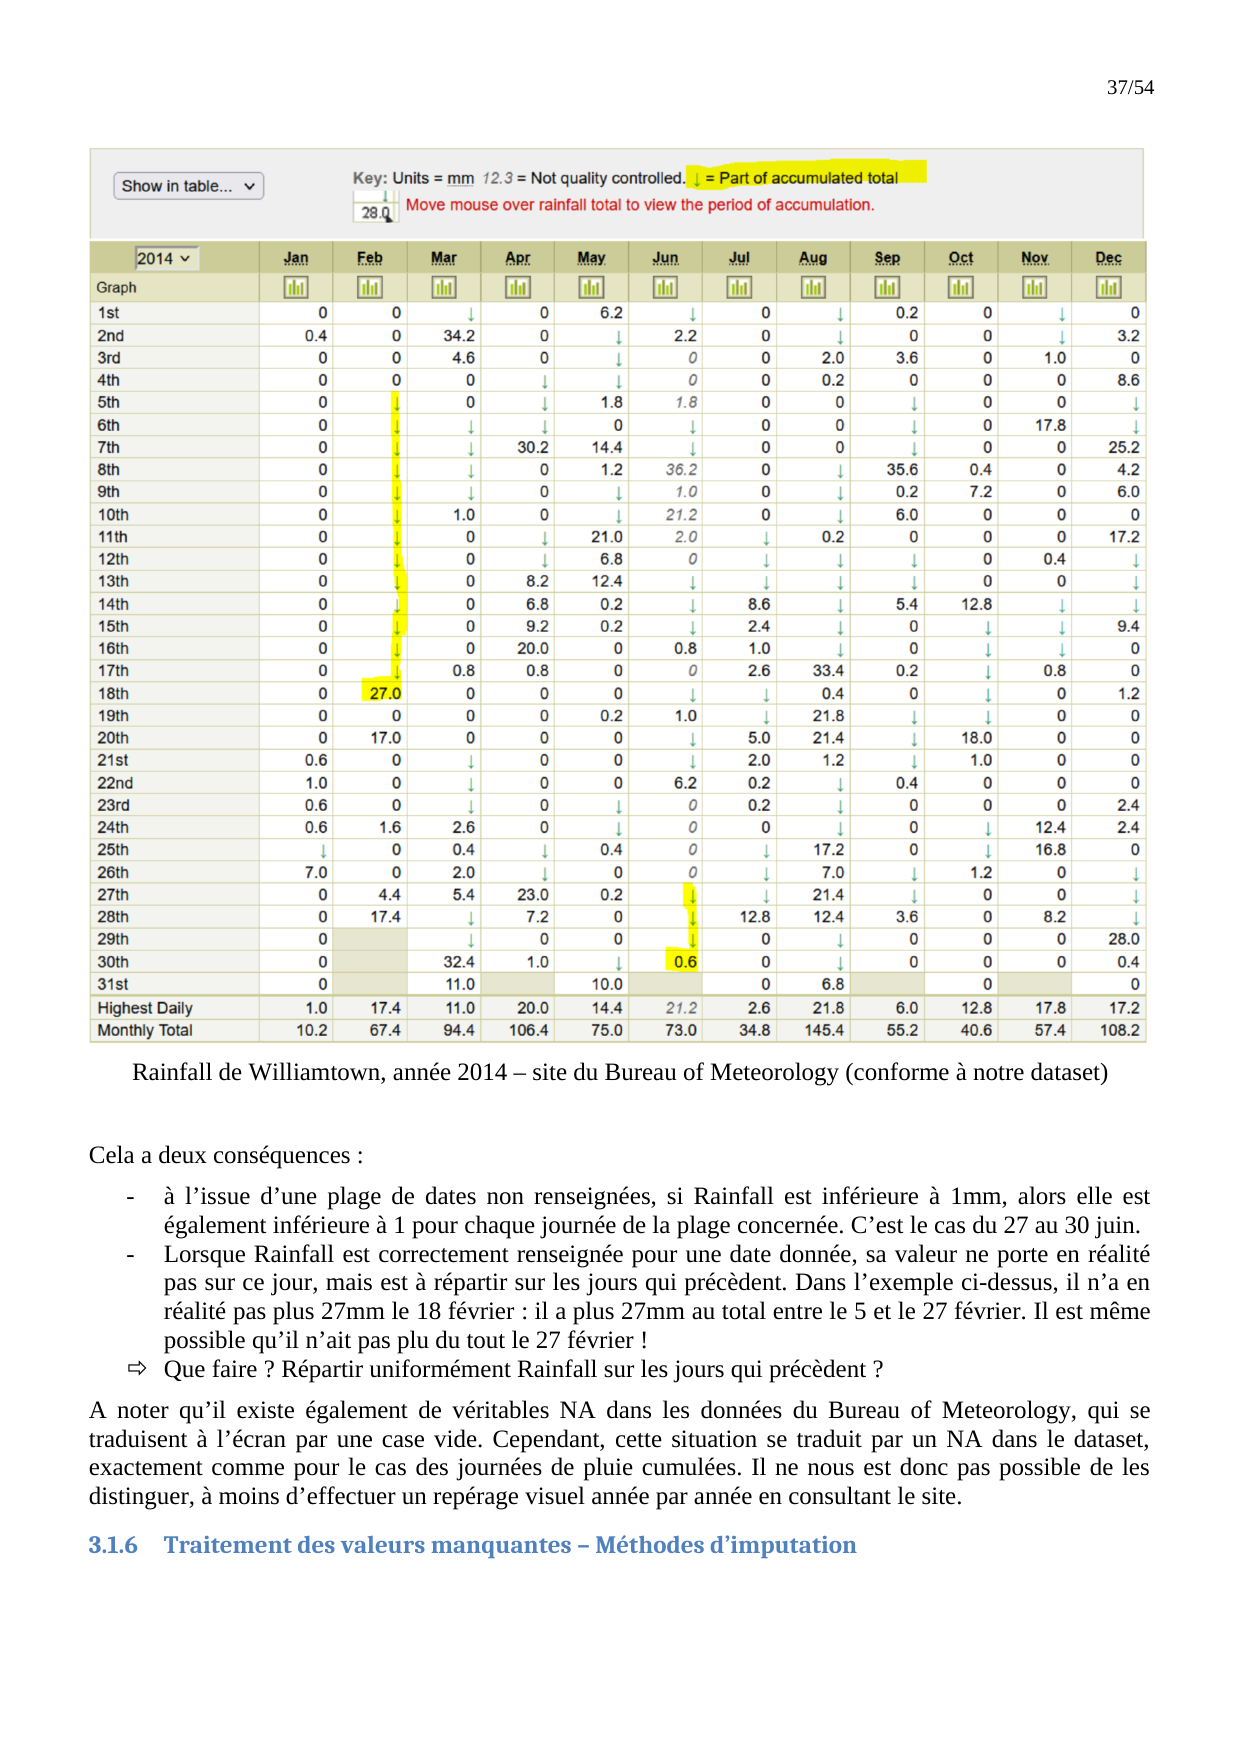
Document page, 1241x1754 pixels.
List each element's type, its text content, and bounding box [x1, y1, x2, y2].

subtitle Traitement des valeurs manquantes – Méthodes d’imputation [89, 1531, 1152, 1559]
list à l’issue d’une plage de dates non renseignées, si Rainfall est inférieure à 1mm, alors elle est également inférieure à 1 pour chaque journée de la plage concernée. C’est le cas du 27 au 30 juin. [126, 1181, 1152, 1239]
picture [88, 147, 1151, 1045]
text Rainfall de Williamtown, année 2014 – site du Bureau of Meteorology (conforme à notre dataset) [89, 1057, 1152, 1086]
list Lorsque Rainfall est correctement renseignée pour une date donnée, sa valeur ne porte en réalité pas sur ce jour, mais est à répartir sur les jours qui précèdent. Dans l’exemple ci-dessus, il n’a en réalité pas plus 27mm le 18 février : il a plus 27mm au total entre le 5 et le 27 février. Il est même possible qu’il n’ait pas plu du tout le 27 février ! [126, 1239, 1152, 1354]
text Cela a deux conséquences : [89, 1140, 1152, 1169]
text A noter qu’il existe également de véritables NA dans les données du Bureau of Meteorology, qui se traduisent à l’écran par une case vide. Cependant, cette situation se traduit par un NA dans le dataset, exactement comme pour le cas des journées de pluie cumulées. Il ne nous est donc pas possible de les distinguer, à moins d’effectuer un repérage visuel année par année en consultant le site. [89, 1395, 1152, 1510]
list Que faire ? Répartir uniformément Rainfall sur les jours qui précèdent ? [126, 1354, 1152, 1382]
